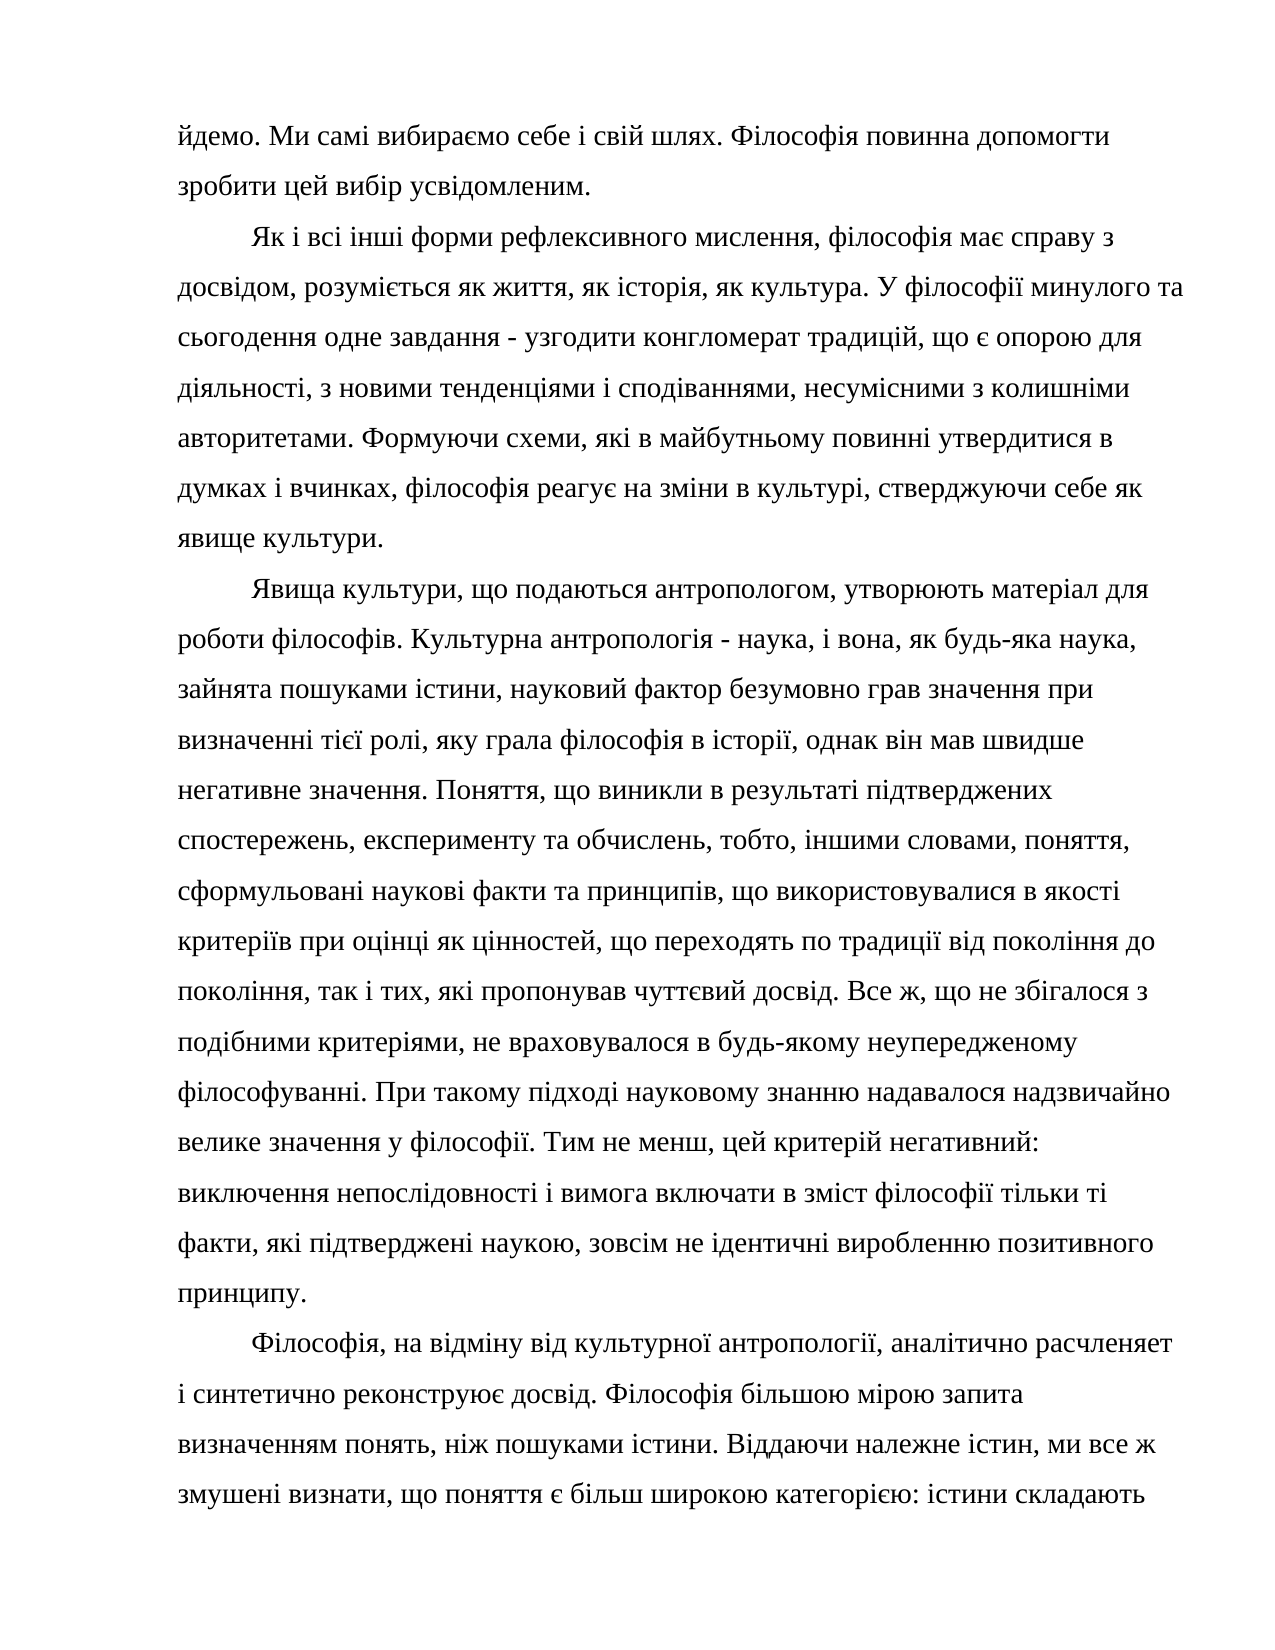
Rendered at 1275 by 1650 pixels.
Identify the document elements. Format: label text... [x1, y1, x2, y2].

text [177, 118, 1186, 202]
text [177, 1326, 1186, 1510]
text Явища культури, що подаються антропологом, утворюють матеріал для роботи філософів. Культурна антропологія - наука, і вона, як будь-яка наука, зайнята пошуками істини, науковий фактор безумовно грав значення при визначенні тієї ролі, яку грала філософія в історії, однак він мав швидше негативне значення. Поняття, що виникли в результаті підтверджених спостережень, експерименту та обчислень, тобто, іншими словами, поняття, сформульовані наукові факти та принципів, що використовувалися в якості критеріїв при оцінці як цінностей, що переходять по традиції від покоління до покоління, так і тих, які пропонував чуттєвий досвід. Все ж, що не збігалося з подібними критеріями, не враховувалося в будь-якому неупередженому філософуванні. При такому підході науковому знанню надавалося надзвичайно велике значення у філософії. Тим не менш, цей критерій негативний: виключення непослідовності і вимога включати в зміст філософії тільки ті факти, які підтверджені наукою, зовсім не ідентичні виробленню позитивного принципу. [177, 571, 1186, 1309]
text Як і всі інші форми рефлексивного мислення, філософія має справу з досвідом, розуміється як життя, як історія, як культура. У філософії минулого та сьогодення одне завдання - узгодити конгломерат традицій, що є опорою для діяльності, з новими тенденціями і сподіваннями, несумісними з колишніми авторитетами. Формуючи схеми, які в майбутньому повинні утвердитися в думках і вчинках, філософія реагує на зміни в культурі, стверджуючи себе як явище культури. [177, 219, 1186, 554]
